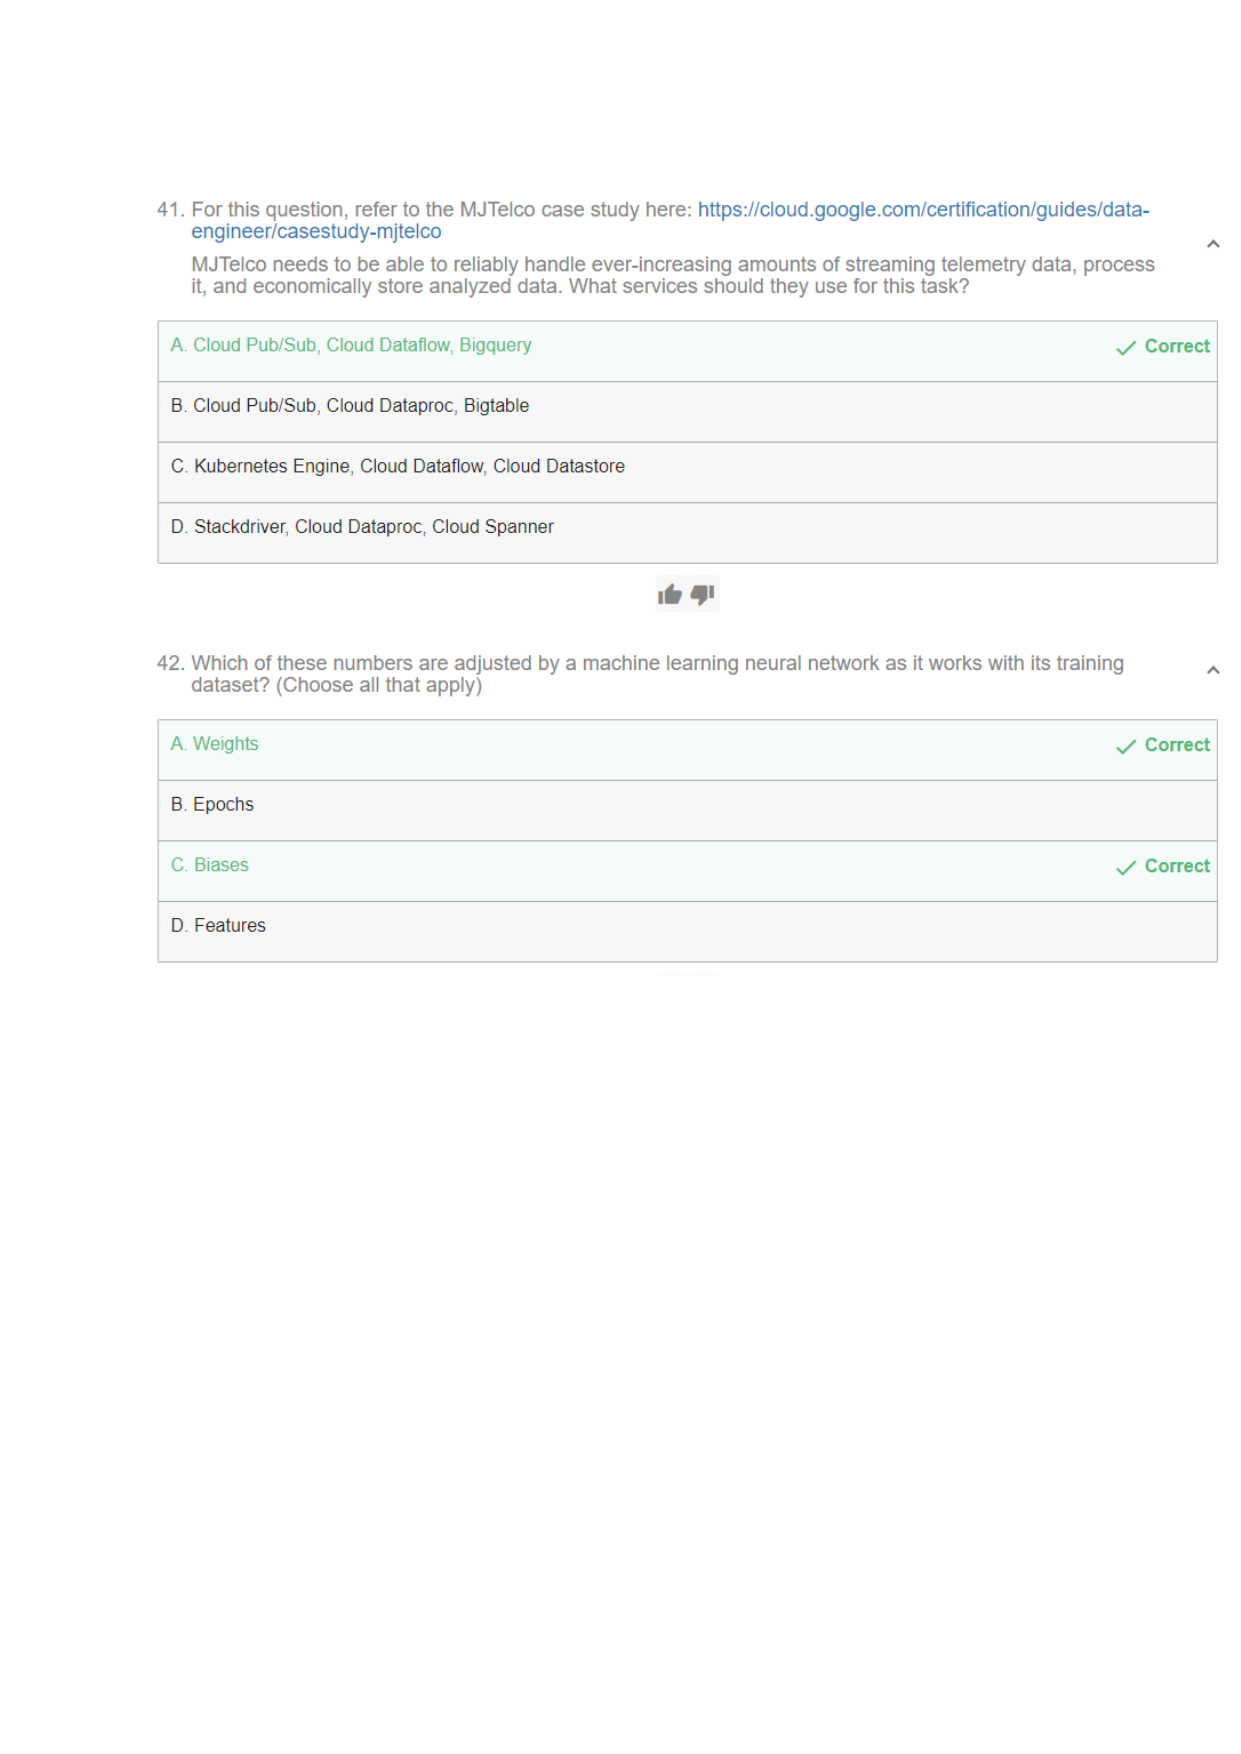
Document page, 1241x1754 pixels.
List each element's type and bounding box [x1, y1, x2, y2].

picture [147, 194, 1232, 975]
